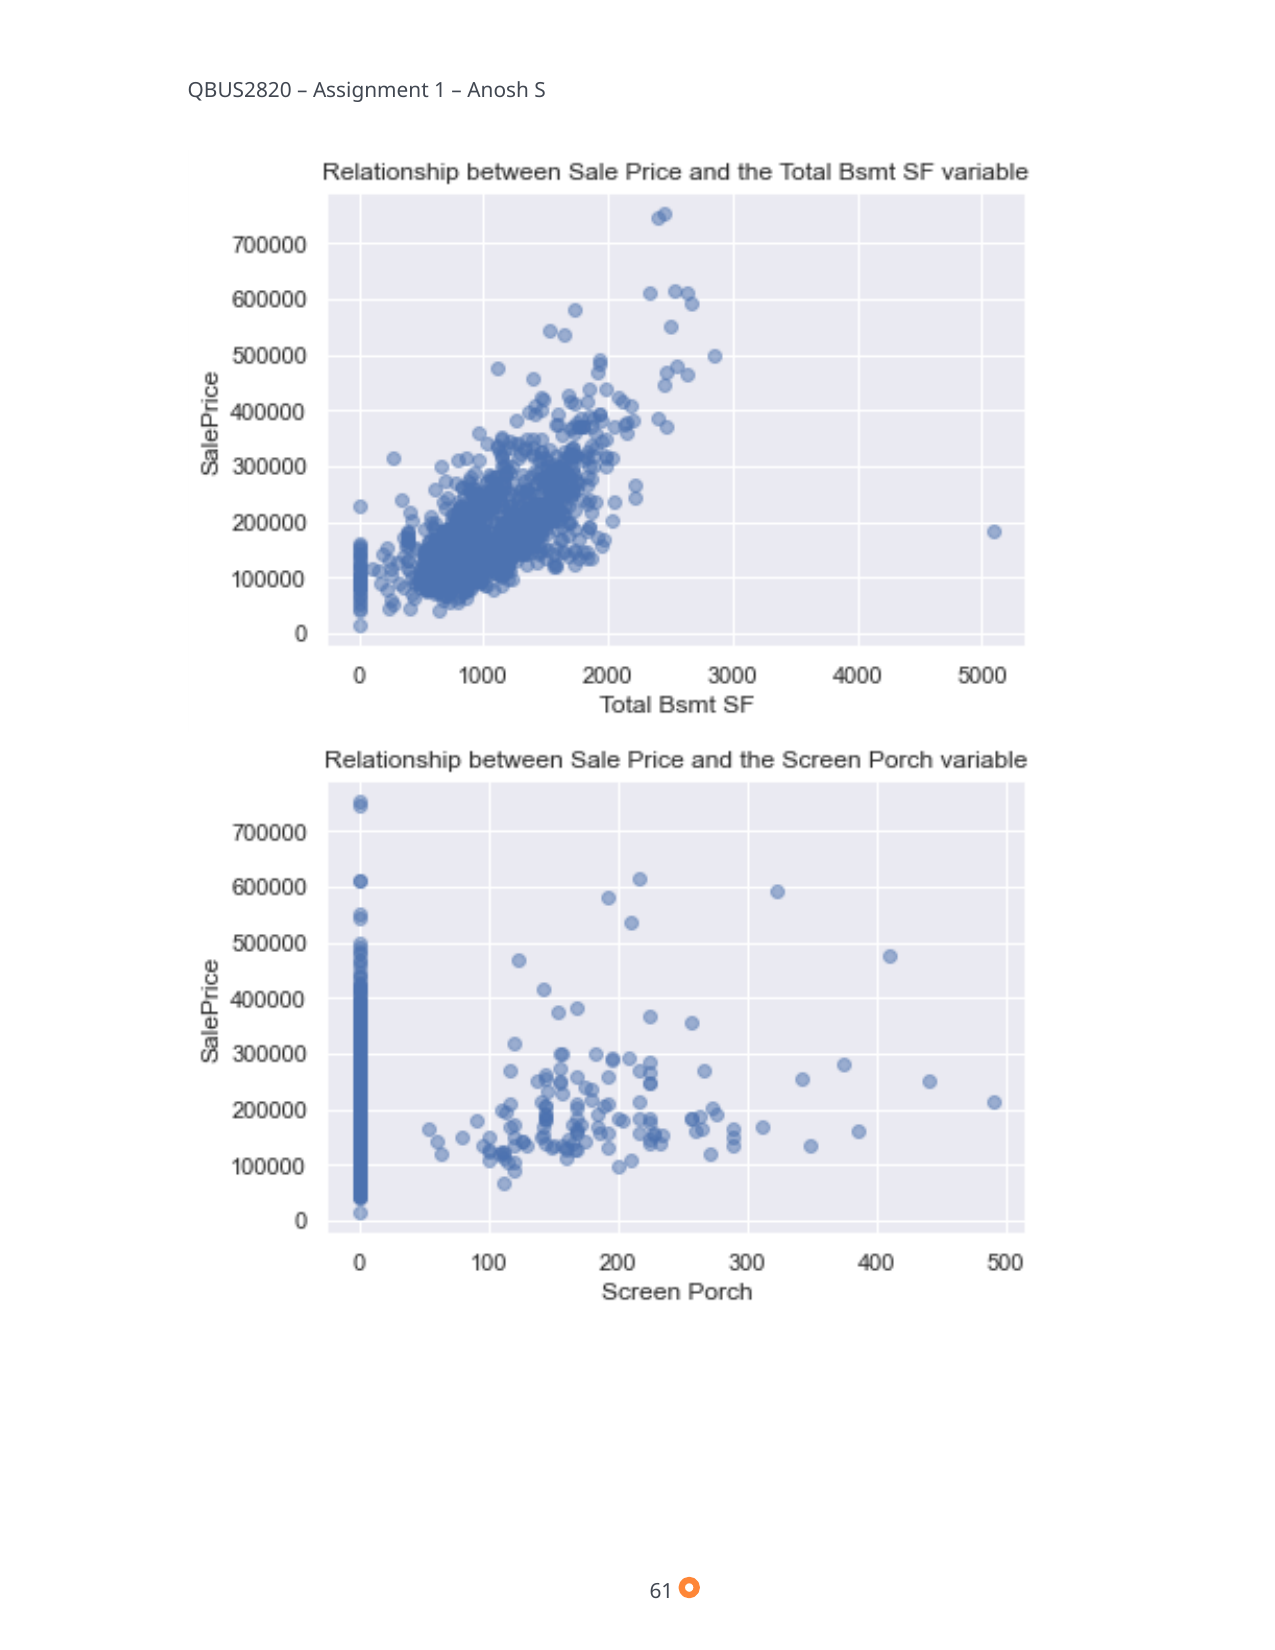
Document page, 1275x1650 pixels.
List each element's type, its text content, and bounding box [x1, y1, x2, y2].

picture [187, 737, 1042, 1319]
picture [187, 150, 1044, 732]
